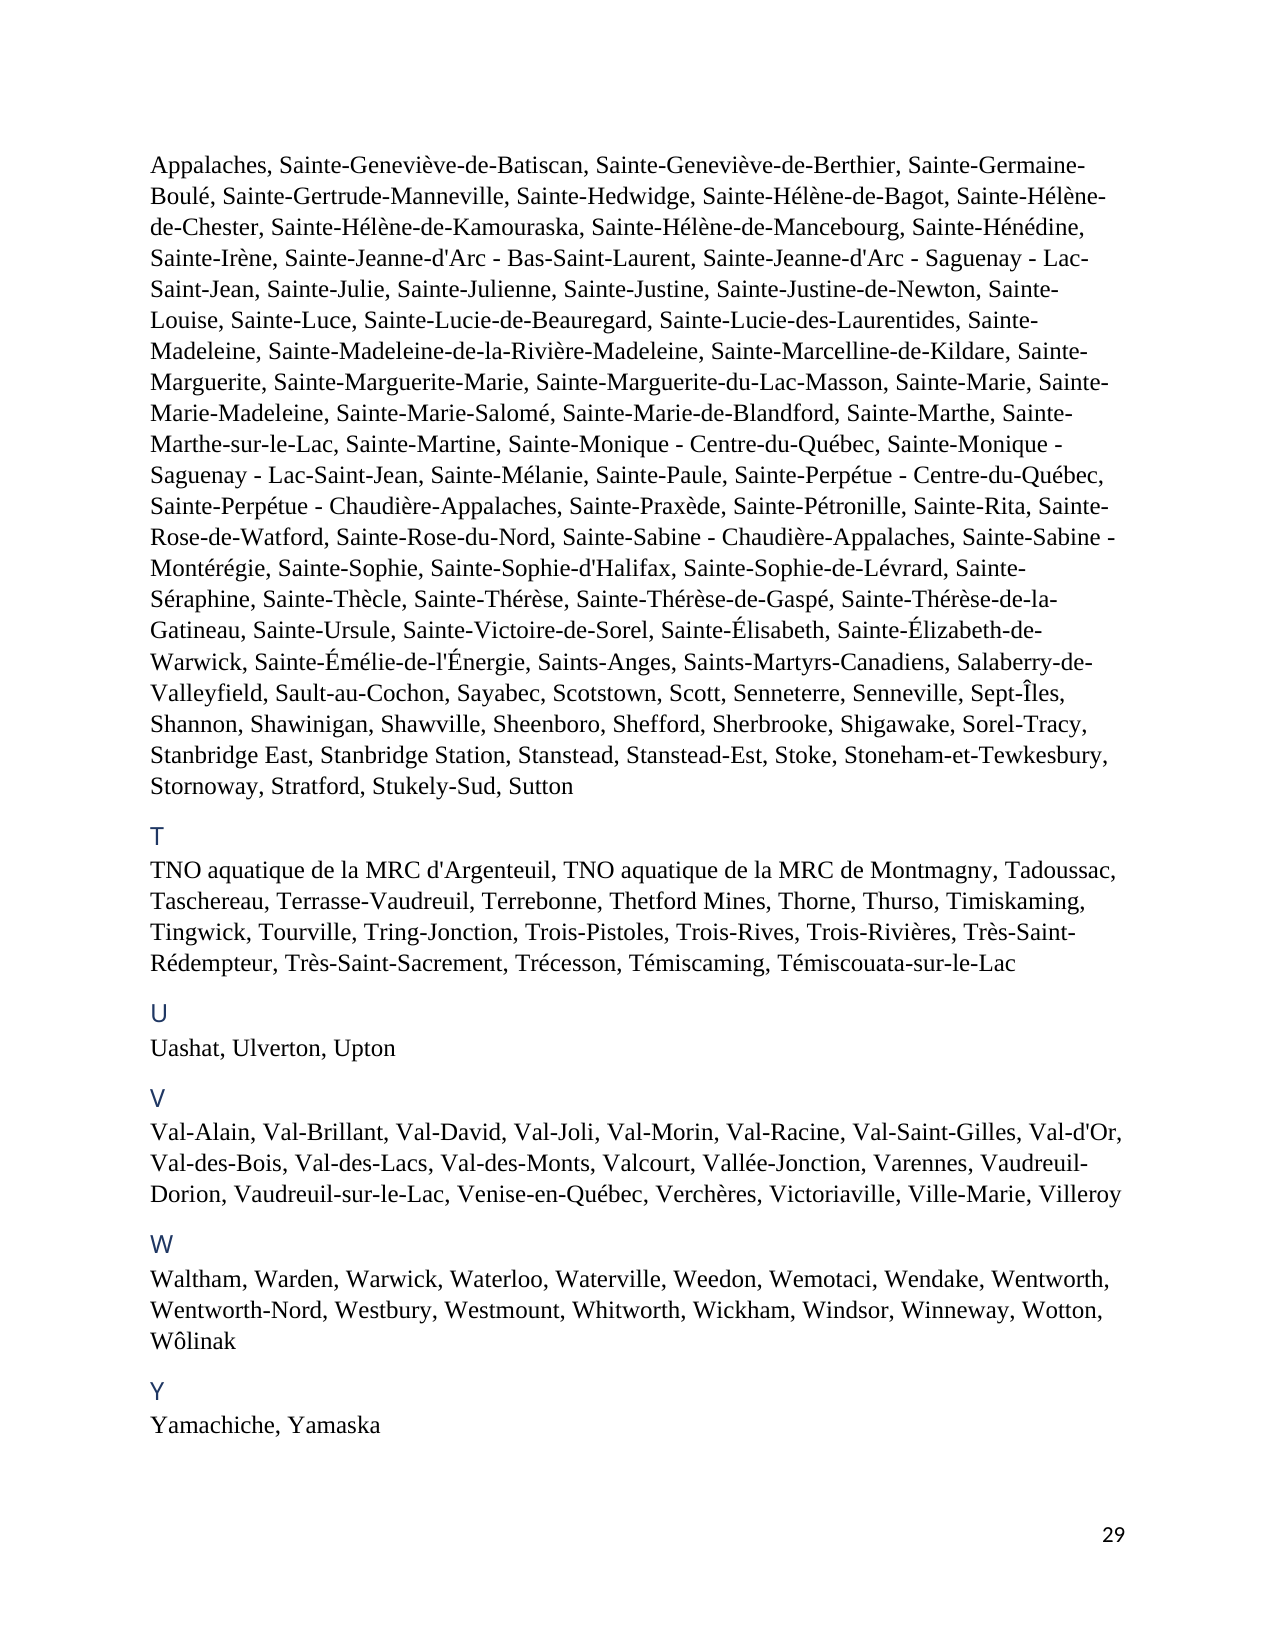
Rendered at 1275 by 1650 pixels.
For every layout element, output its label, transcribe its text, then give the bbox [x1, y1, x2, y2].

subtitle U [150, 996, 1125, 1030]
text Waltham, Warden, Warwick, Waterloo, Waterville, Weedon, Wemotaci, Wendake, Wentworth, Wentworth-Nord, Westbury, Westmount, Whitworth, Wickham, Windsor, Winneway, Wotton, Wôlinak [150, 1264, 1125, 1355]
text Uashat, Ulverton, Upton [150, 1033, 1125, 1062]
subtitle Y [150, 1374, 1125, 1408]
subtitle T [150, 818, 1125, 853]
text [150, 150, 1125, 799]
subtitle V [150, 1081, 1125, 1115]
text Yamachiche, Yamaska [150, 1411, 1125, 1439]
text Val-Alain, Val-Brillant, Val-David, Val-Joli, Val-Morin, Val-Racine, Val-Saint-Gilles, Val-d'Or, Val-des-Bois, Val-des-Lacs, Val-des-Monts, Valcourt, Vallée-Jonction, Varennes, Vaudreuil-Dorion, Vaudreuil-sur-le-Lac, Venise-en-Québec, Verchères, Victoriaville, Ville-Marie, Villeroy [150, 1117, 1125, 1208]
text TNO aquatique de la MRC d'Argenteuil, TNO aquatique de la MRC de Montmagny, Tadoussac, Taschereau, Terrasse-Vaudreuil, Terrebonne, Thetford Mines, Thorne, Thurso, Timiskaming, Tingwick, Tourville, Tring-Jonction, Trois-Pistoles, Trois-Rives, Trois-Rivières, Très-Saint-Rédempteur, Très-Saint-Sacrement, Trécesson, Témiscaming, Témiscouata-sur-le-Lac [150, 855, 1125, 977]
subtitle W [150, 1227, 1125, 1261]
